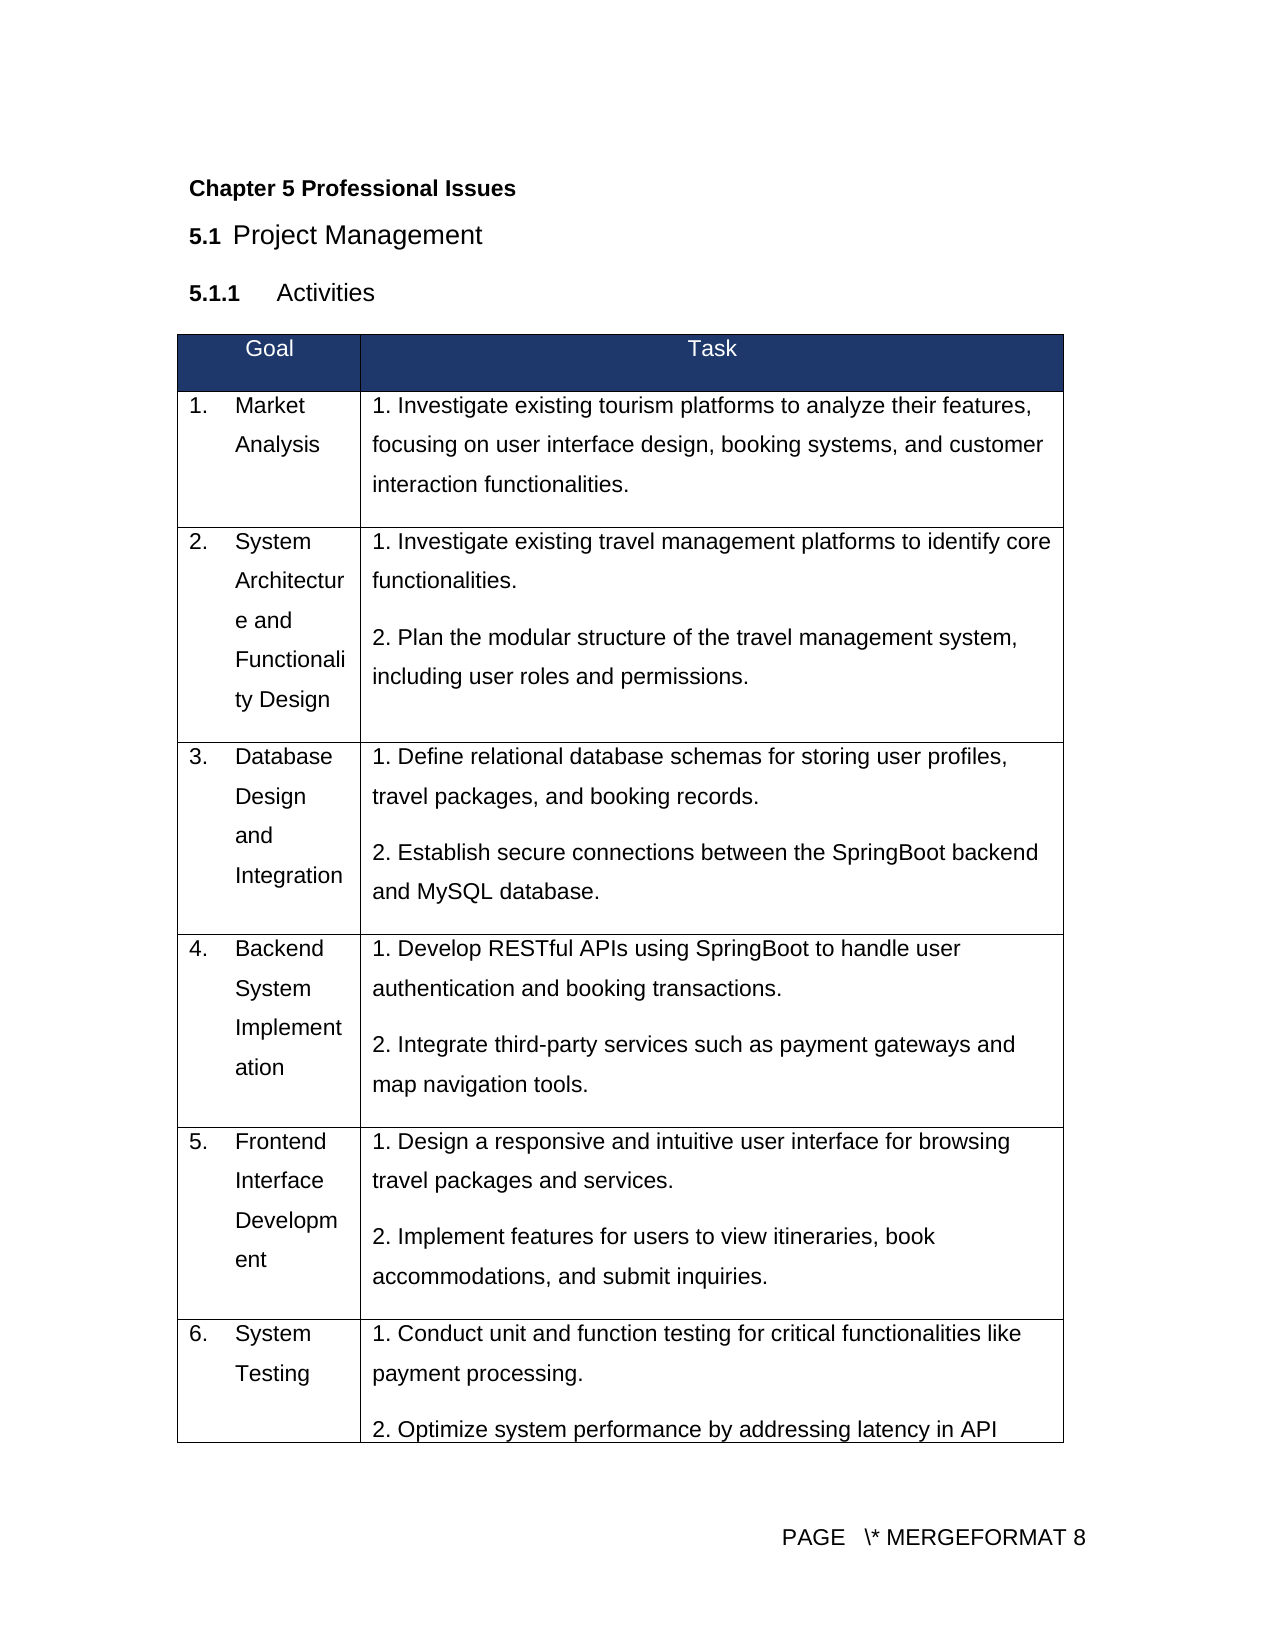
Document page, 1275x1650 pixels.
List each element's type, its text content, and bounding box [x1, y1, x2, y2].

subtitle Professional Issues [189, 175, 1086, 201]
table_cell 1. Define relational database schemas for storing user profiles, travel packages, and booking records. 2. Establish secure connections between the SpringBoot backend and MySQL database. [361, 743, 1063, 934]
table_cell Market Analysis [178, 392, 360, 527]
table_header Task [361, 335, 1063, 391]
table_cell Backend System Implementation [178, 935, 360, 1127]
table_cell System Architecture and Functionality Design [178, 528, 360, 742]
table_cell Database Design and Integration [178, 743, 360, 934]
table_cell 1. Investigate existing tourism platforms to analyze their features, focusing on user interface design, booking systems, and customer interaction functionalities. [361, 392, 1063, 527]
subtitle Project Management [189, 219, 1086, 250]
table_cell Frontend Interface Development [178, 1128, 360, 1319]
table_cell System Testing [178, 1320, 360, 1442]
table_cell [361, 1320, 1063, 1442]
subtitle Activities [189, 278, 1086, 307]
table_header Goal [178, 335, 360, 391]
table_cell 1. Design a responsive and intuitive user interface for browsing travel packages and services. 2. Implement features for users to view itineraries, book accommodations, and submit inquiries. [361, 1128, 1063, 1319]
table_cell 1. Investigate existing travel management platforms to identify core functionalities. 2. Plan the modular structure of the travel management system, including user roles and permissions. [361, 528, 1063, 742]
table_cell 1. Develop RESTful APIs using SpringBoot to handle user authentication and booking transactions. 2. Integrate third-party services such as payment gateways and map navigation tools. [361, 935, 1063, 1127]
